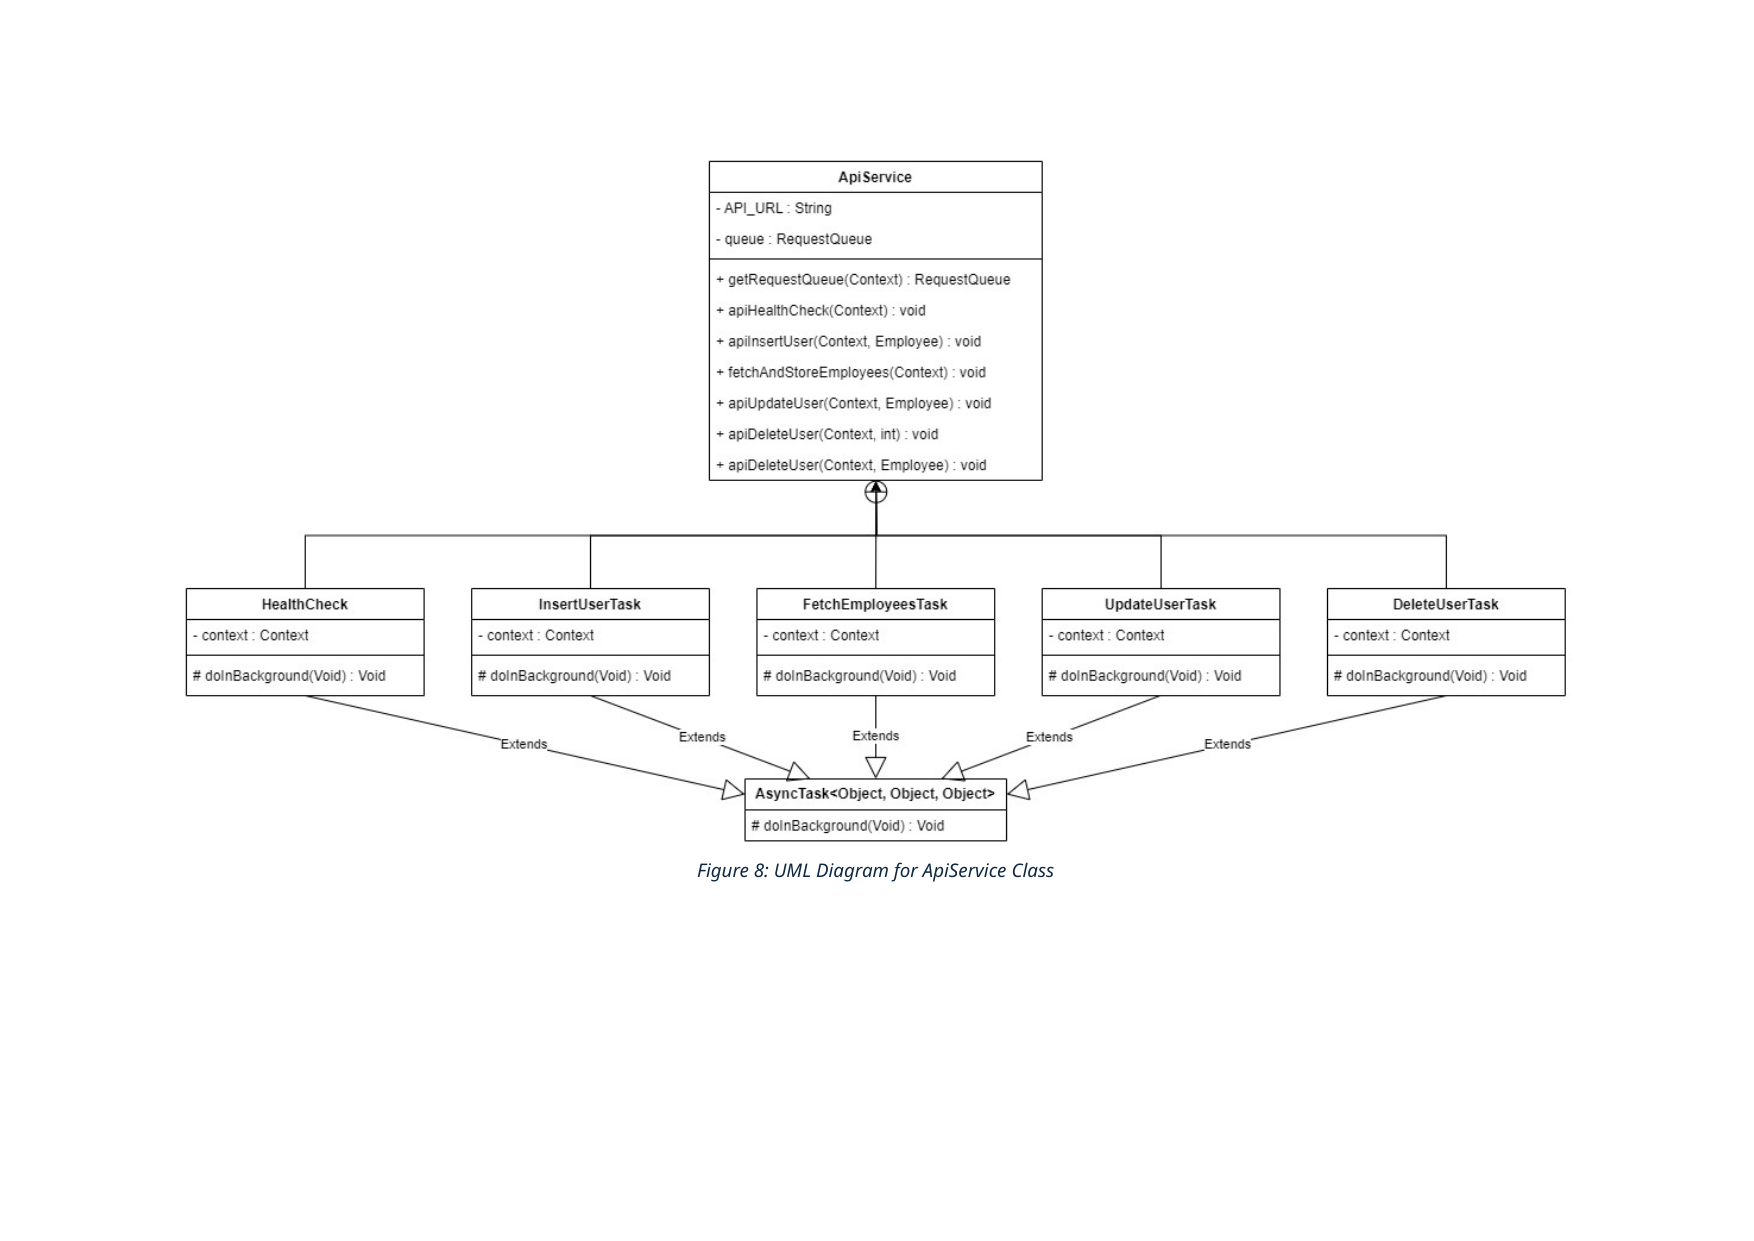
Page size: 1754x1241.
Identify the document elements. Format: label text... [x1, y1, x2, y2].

picture [174, 150, 1579, 857]
